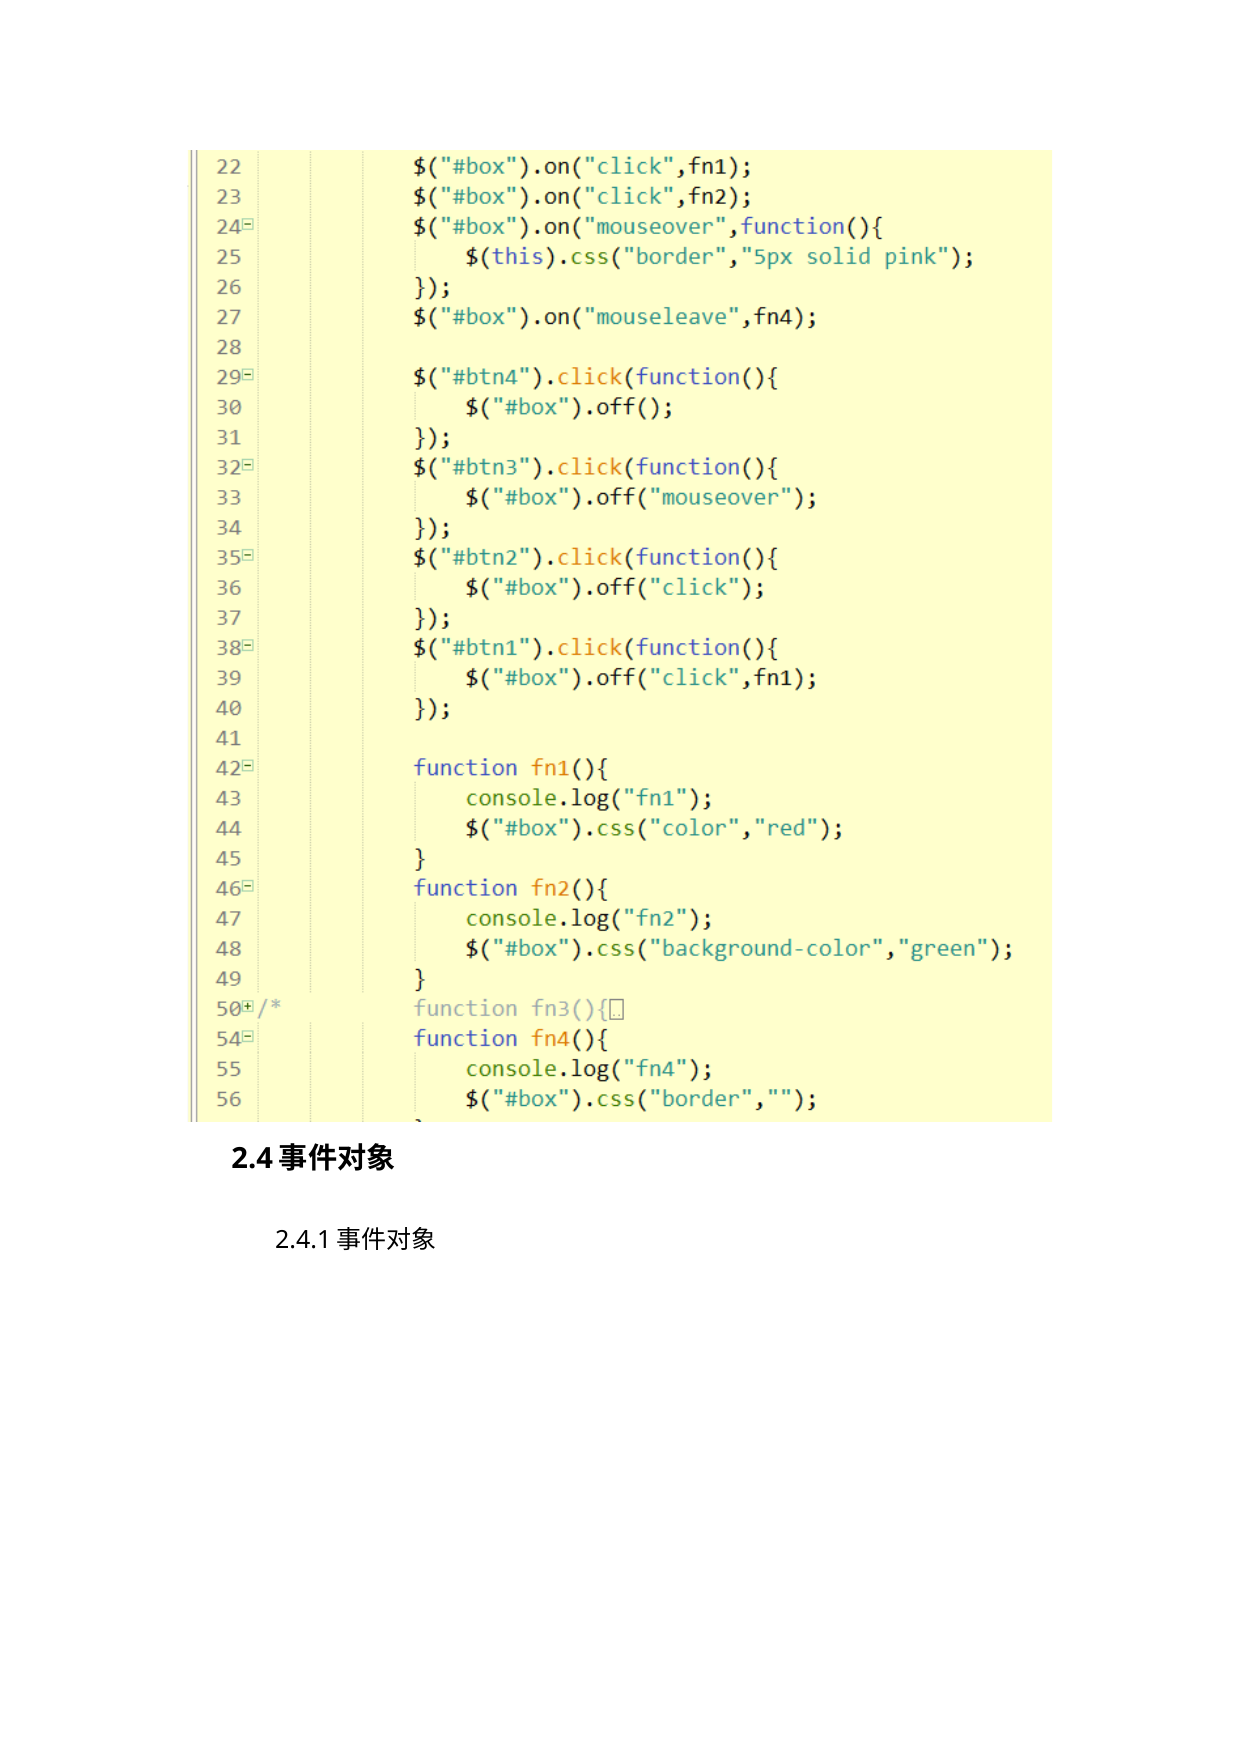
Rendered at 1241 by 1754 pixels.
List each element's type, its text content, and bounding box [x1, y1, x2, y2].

subtitle 2.4.1事件对象 [238, 1220, 1053, 1256]
subtitle 2.4事件对象 [187, 1134, 1053, 1177]
picture [187, 150, 1053, 1122]
